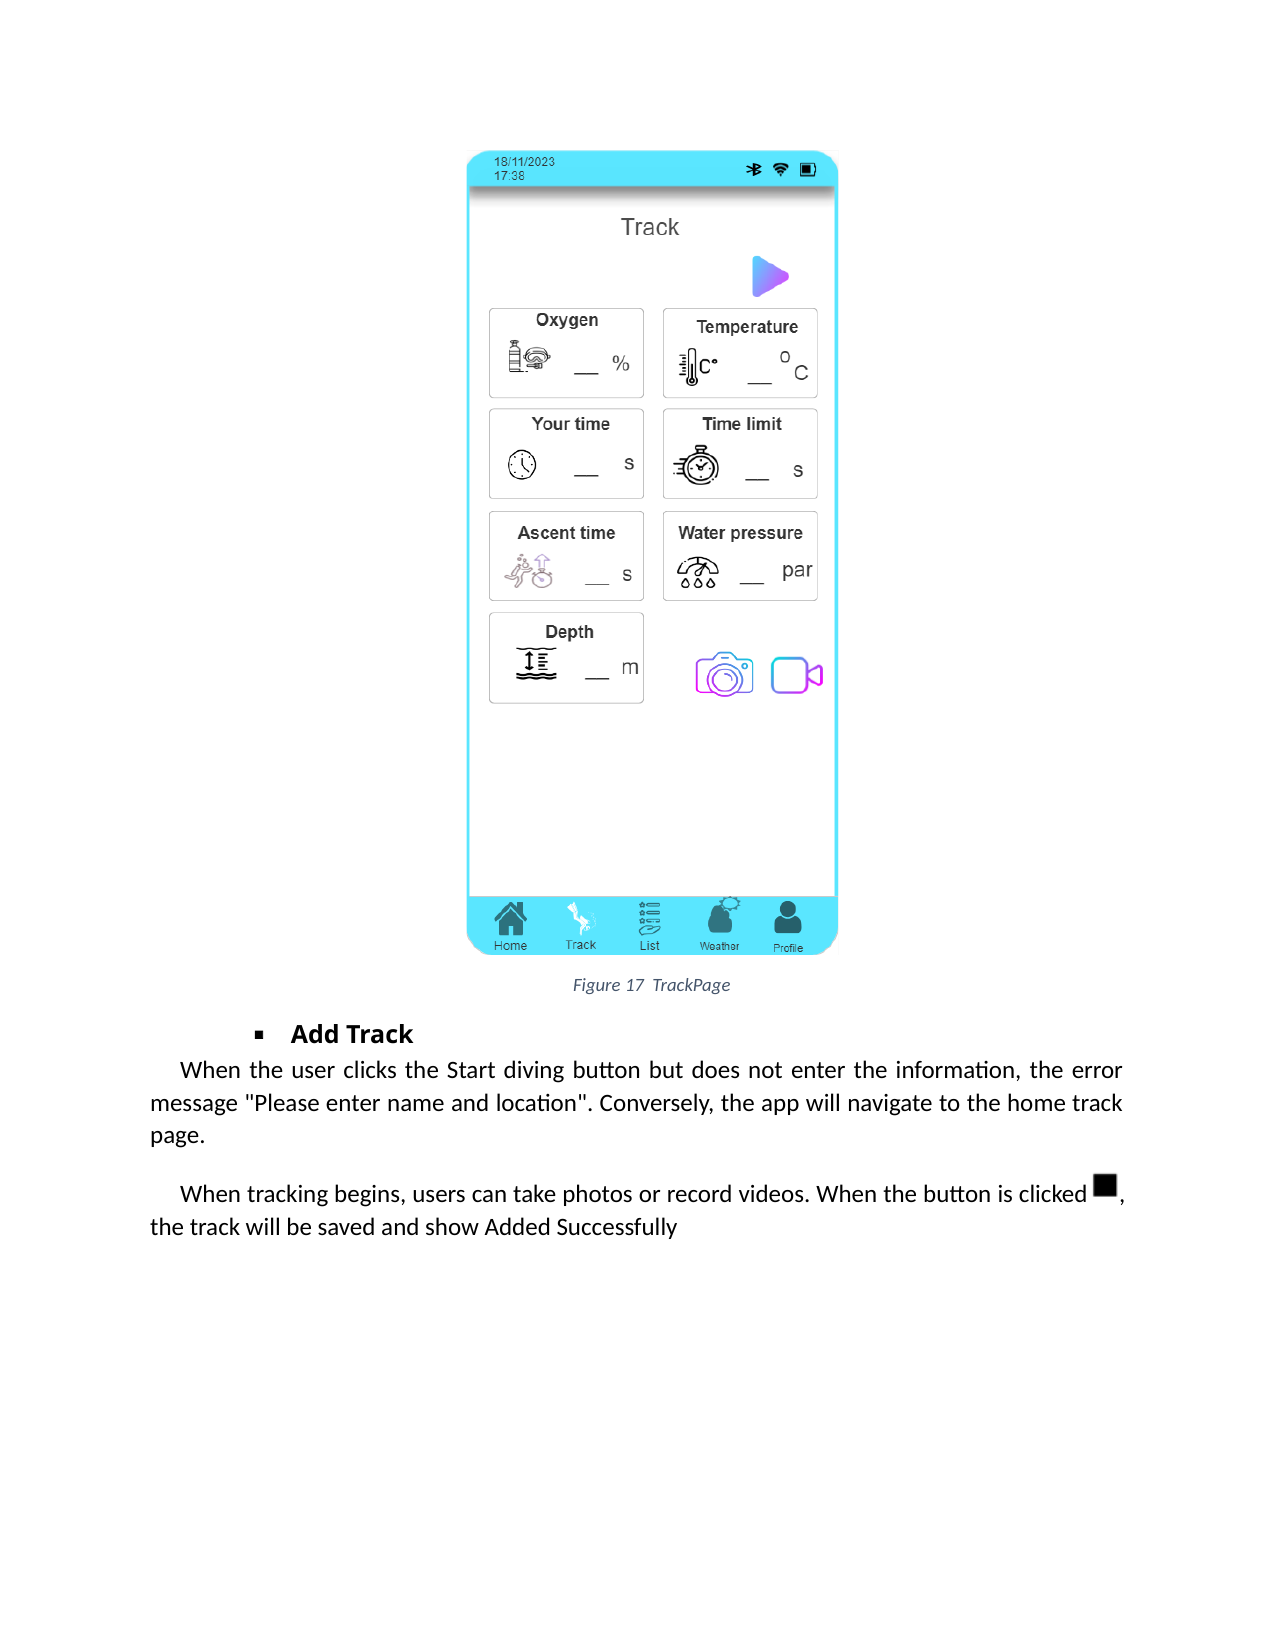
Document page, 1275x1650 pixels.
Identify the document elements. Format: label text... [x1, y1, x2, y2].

text When the user clicks the Start diving button but does not enter the information, the error message "Please enter name and location". Conversely, the app will navigate to the home track page. [150, 1054, 1125, 1150]
text Figure 17 TrackPage [150, 973, 1125, 996]
picture [1088, 1169, 1119, 1203]
picture [466, 150, 839, 955]
text When tracking begins, users can take photos or record videos. When the button is clicked, the track will be saved and show Added Successfully [150, 1169, 1125, 1242]
subtitle Add Track [253, 1017, 1125, 1051]
